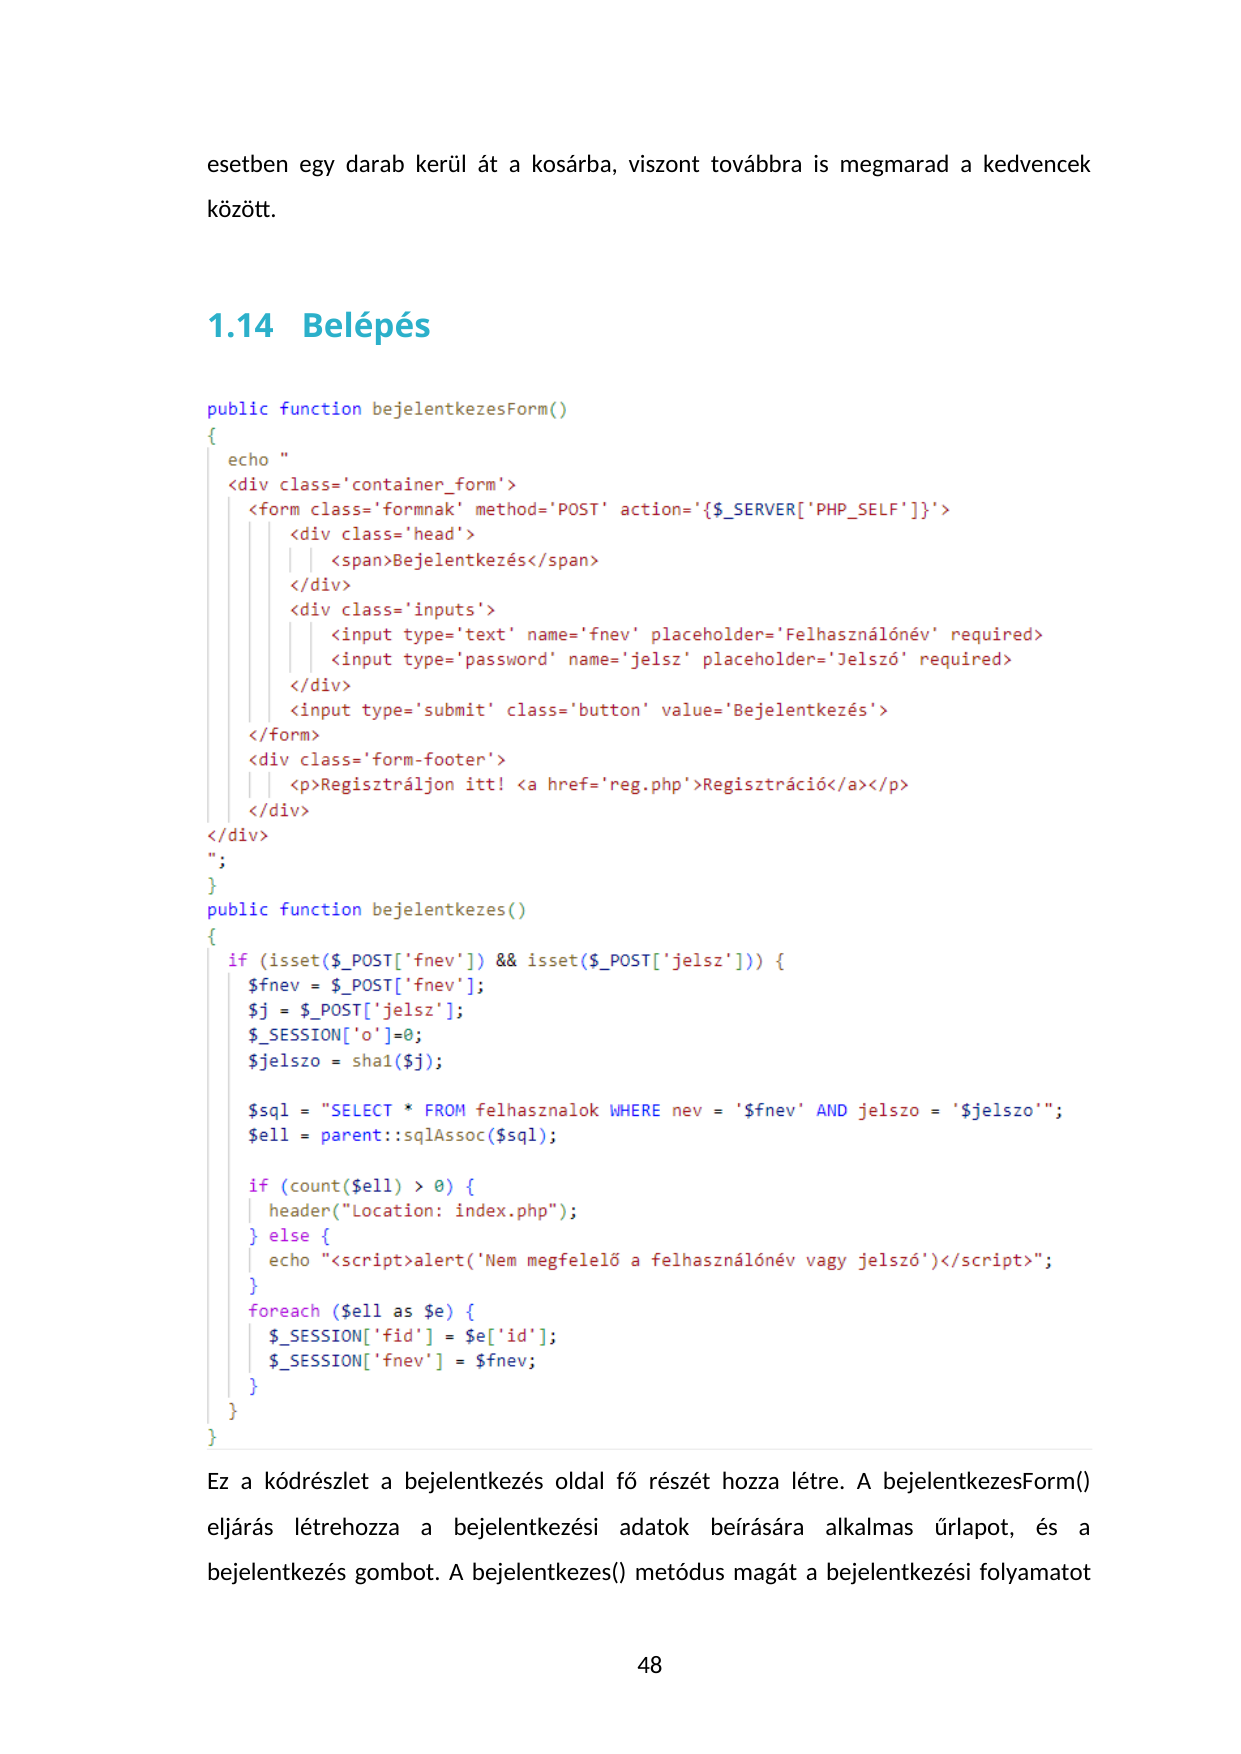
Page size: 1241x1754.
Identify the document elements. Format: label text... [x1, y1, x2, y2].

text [207, 148, 1092, 224]
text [207, 1450, 1092, 1587]
subtitle Belépés [207, 302, 1092, 347]
picture [206, 394, 1093, 1450]
